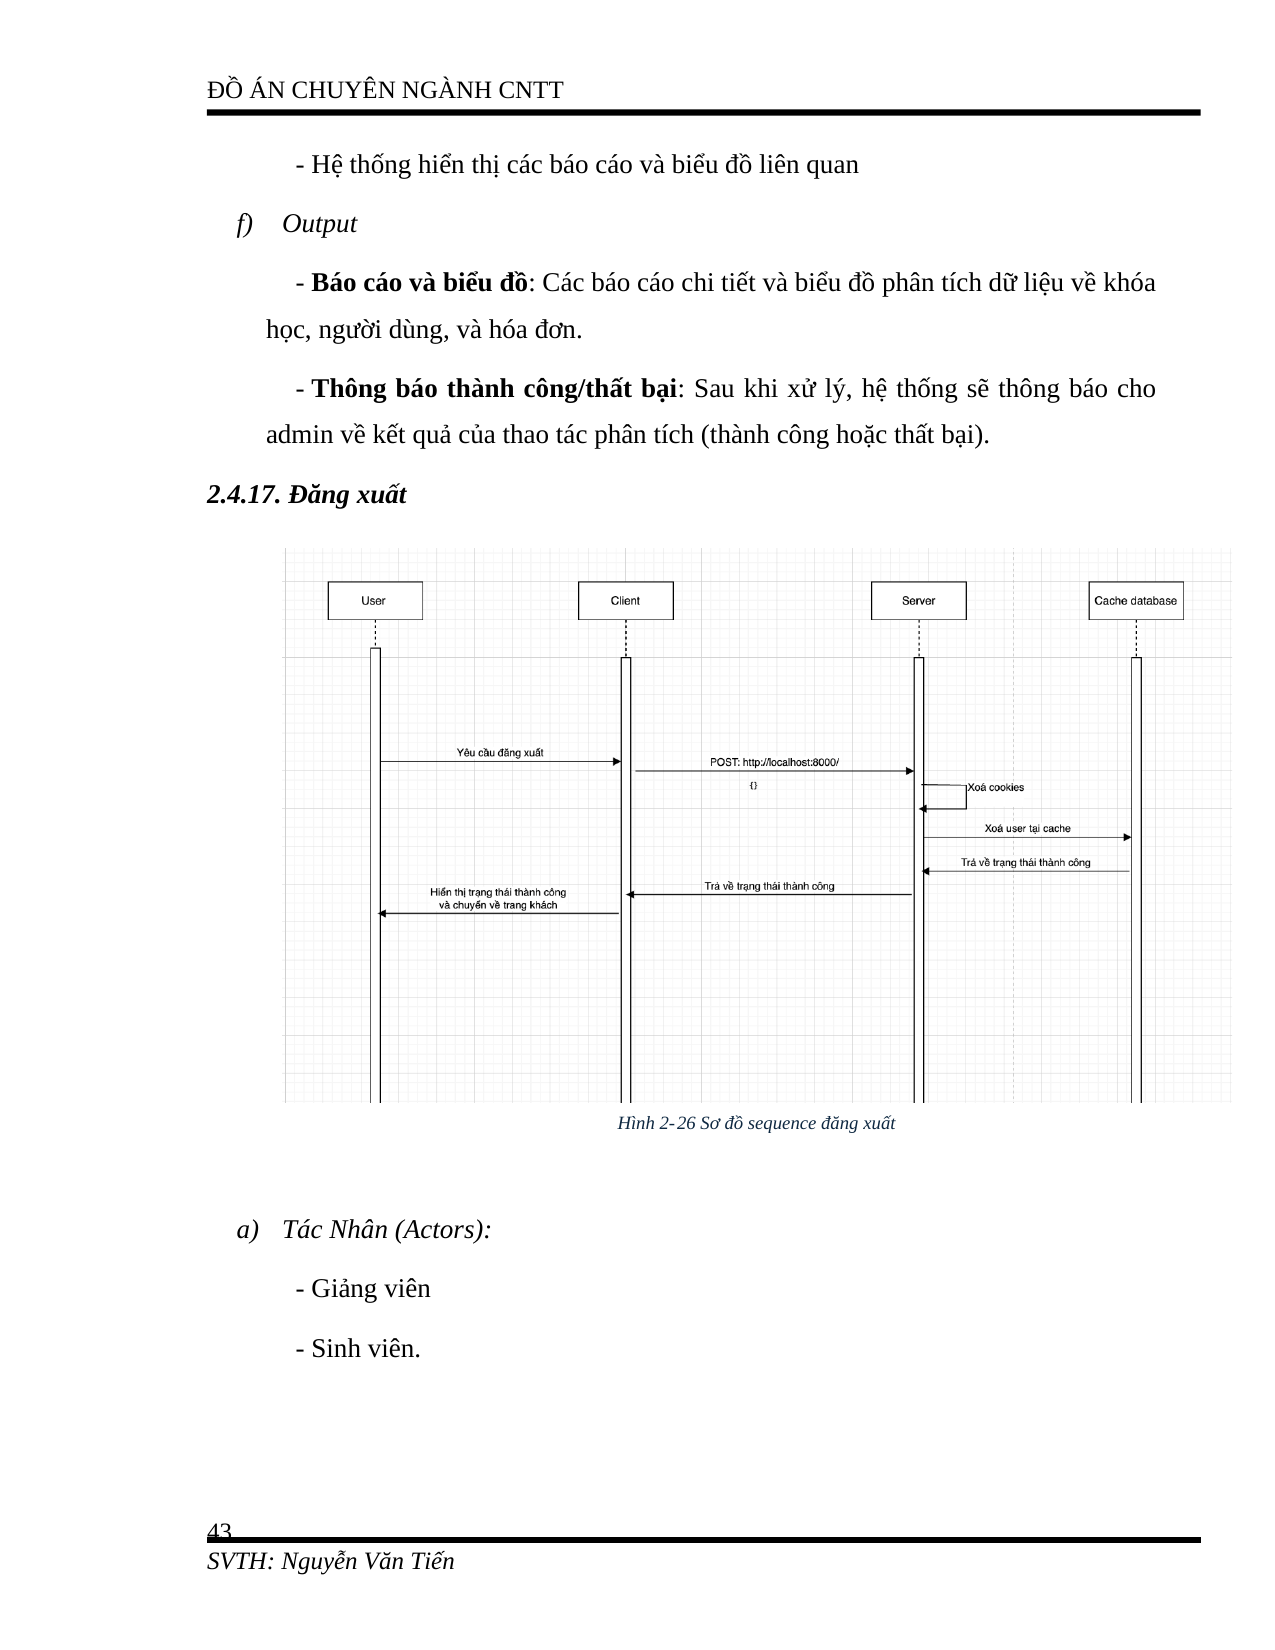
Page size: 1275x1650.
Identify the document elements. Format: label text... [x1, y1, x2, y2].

subtitle Tác Nhân (Actors): [236, 1213, 1157, 1244]
text Hệ thống hiển thị các báo cáo và biểu đồ liên quan [266, 148, 1157, 179]
text Báo cáo và biểu đồ: Các báo cáo chi tiết và biểu đồ phân tích dữ liệu về khóa học, người dùng, và hóa đơn. [266, 266, 1157, 344]
picture [282, 548, 1233, 1103]
text Sinh viên. [266, 1332, 1157, 1363]
text Thông báo thành công/thất bại: Sau khi xử lý, hệ thống sẽ thông báo cho admin về kết quả của thao tác phân tích (thành công hoặc thất bại). [266, 372, 1157, 450]
text Giảng viên [266, 1272, 1157, 1304]
subtitle Đăng xuất [207, 478, 1157, 509]
subtitle Output [236, 207, 1157, 238]
